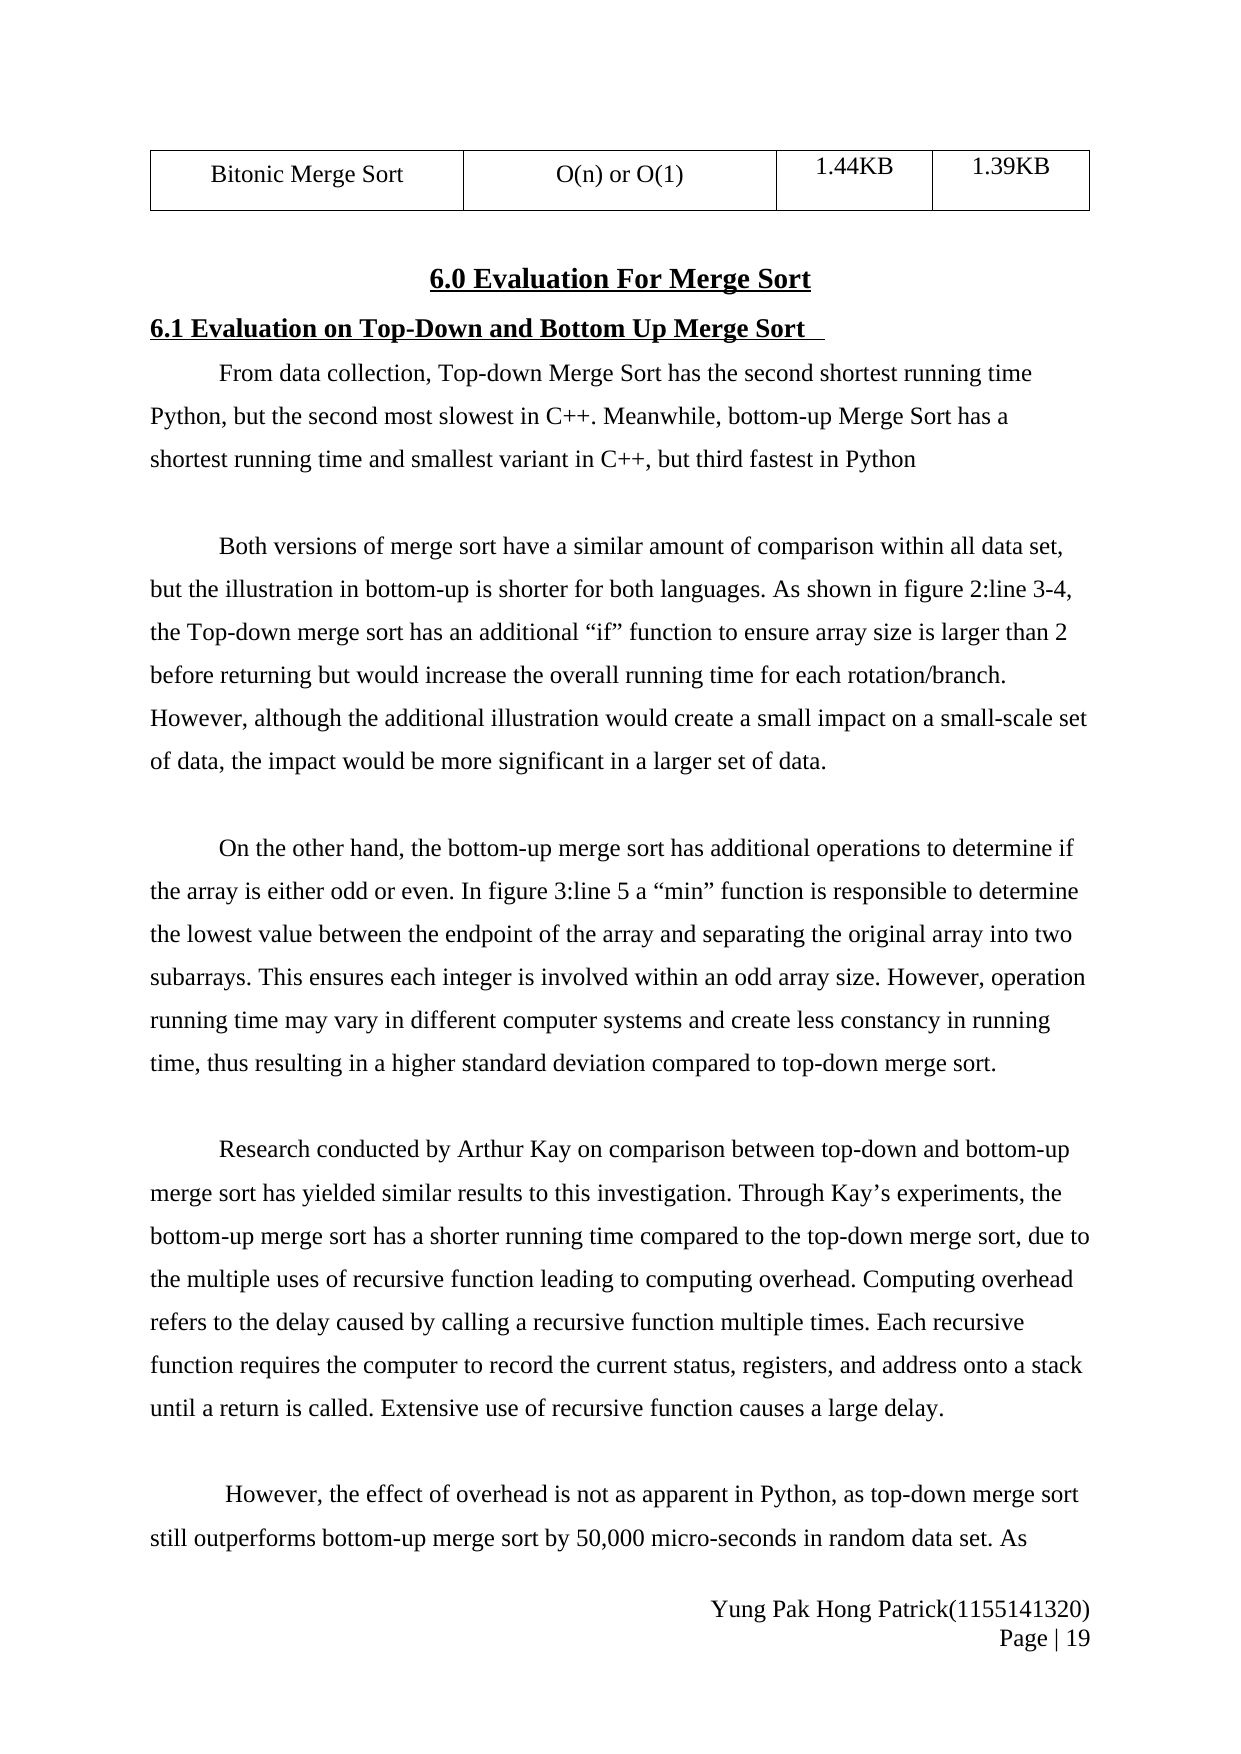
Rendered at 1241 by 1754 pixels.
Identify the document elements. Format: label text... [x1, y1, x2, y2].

table_cell O(n) or O(1) [464, 151, 776, 210]
text From data collection, Top-down Merge Sort has the second shortest running time Python, but the second most slowest in C++. Meanwhile, bottom-up Merge Sort has a shortest running time and smallest variant in C++, but third fastest in Python [150, 358, 1090, 473]
text Research conducted by Arthur Kay on comparison between top-down and bottom-up merge sort has yielded similar results to this investigation. Through Kay’s experiments, the bottom-up merge sort has a shorter running time compared to the top-down merge sort, due to the multiple uses of recursive function leading to computing overhead. Computing overhead refers to the delay caused by calling a recursive function multiple times. Each recursive function requires the computer to record the current status, registers, and address onto a stack until a return is called. Extensive use of recursive function causes a large delay. [150, 1134, 1090, 1422]
table_cell Bitonic Merge Sort [151, 151, 463, 210]
text Both versions of merge sort have a similar amount of comparison within all data set, but the illustration in bottom-up is shorter for both languages. As shown in figure 2:line 3-4, the Top-down merge sort has an additional “if” function to ensure array size is larger than 2 before returning but would increase the overall running time for each rotation/branch. However, although the additional illustration would create a small impact on a small-scale set of data, the impact would be more significant in a larger set of data. [150, 531, 1090, 775]
text 6.0 Evaluation For Merge Sort [150, 261, 1090, 295]
text 6.1 Evaluation on Top-Down and Bottom Up Merge Sort [150, 312, 1090, 343]
table_cell 1.39KB [933, 151, 1089, 210]
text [150, 1479, 1090, 1551]
text On the other hand, the bottom-up merge sort has additional operations to determine if the array is either odd or even. In figure 3:line 5 a “min” function is responsible to determine the lowest value between the endpoint of the array and separating the original array into two subarrays. This ensures each integer is involved within an odd array size. However, operation running time may vary in different computer systems and create less constancy in running time, thus resulting in a higher standard deviation compared to top-down merge sort. [150, 833, 1090, 1077]
table_cell 1.44KB [777, 151, 932, 210]
